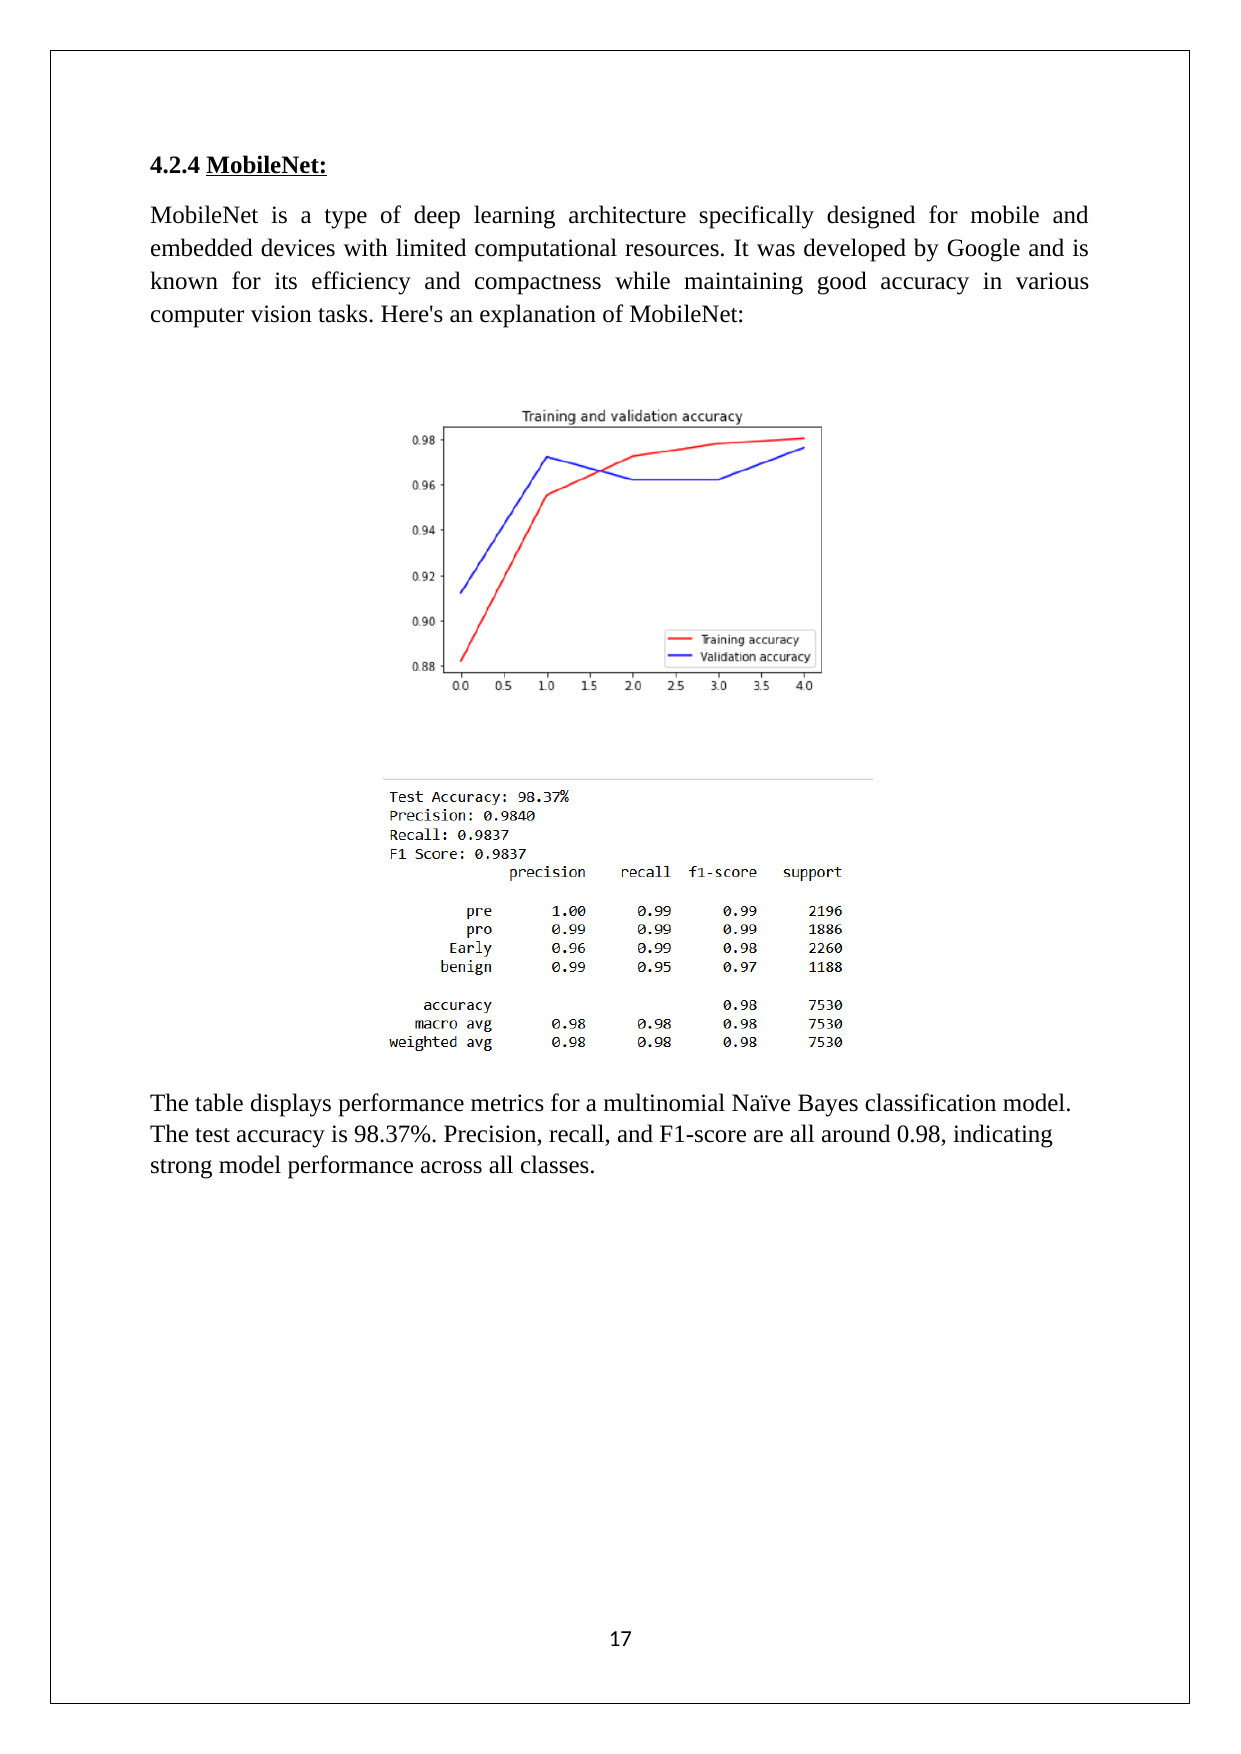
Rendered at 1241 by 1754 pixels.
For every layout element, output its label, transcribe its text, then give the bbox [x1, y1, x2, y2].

text The table displays performance metrics for a multinomial Naïve Bayes classification model. The test accuracy is 98.37%. Precision, recall, and F1-score are all around 0.98, indicating strong model performance across all classes. [150, 1088, 1090, 1179]
text MobileNet is a type of deep learning architecture specifically designed for mobile and embedded devices with limited computational resources. It was developed by Google and is known for its efficiency and compactness while maintaining good accuracy in various computer vision tasks. Here's an explanation of MobileNet: [150, 200, 1090, 327]
text 4.2.4 MobileNet: [150, 150, 1090, 179]
picture [367, 777, 873, 1070]
picture [392, 398, 848, 711]
